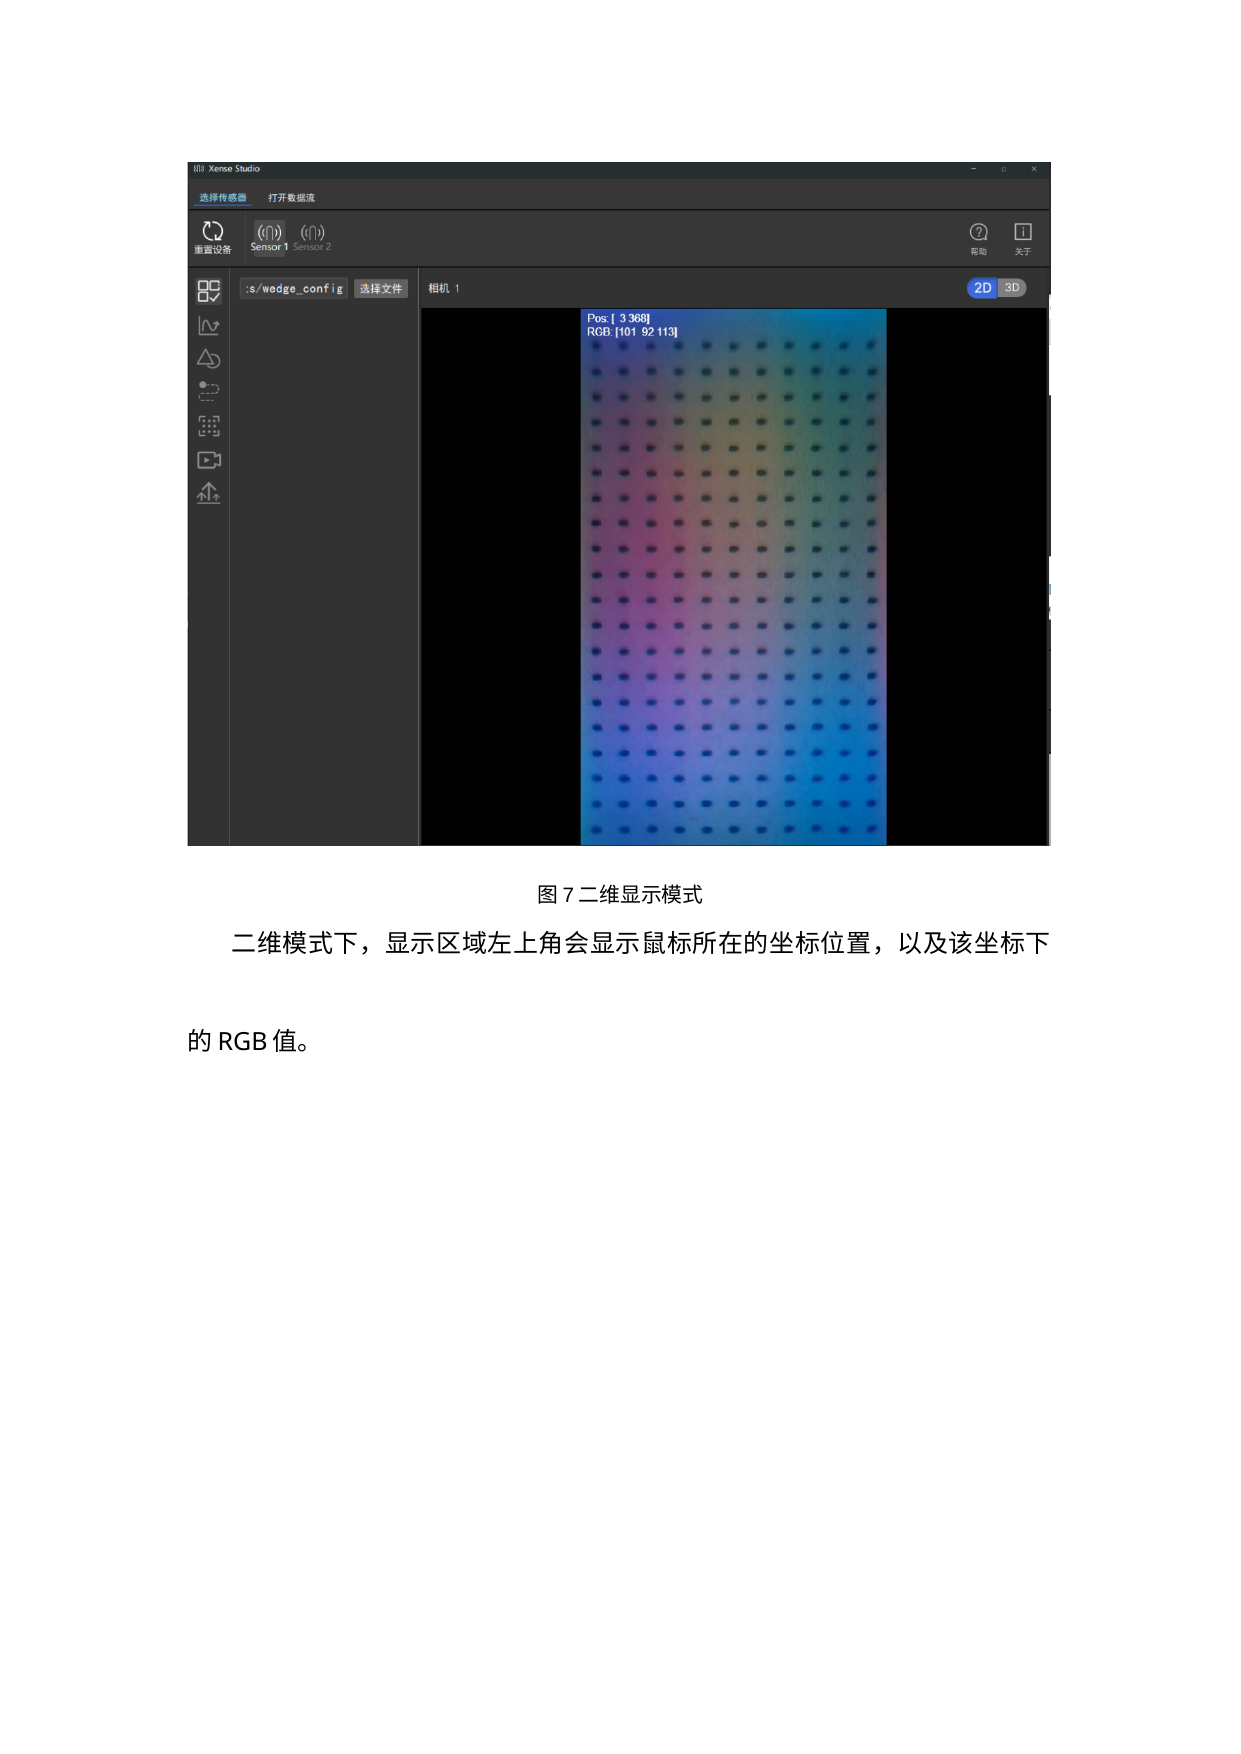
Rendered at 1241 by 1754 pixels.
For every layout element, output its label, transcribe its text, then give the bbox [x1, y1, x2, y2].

text 图 7二维显示模式 [187, 877, 1053, 909]
picture [187, 162, 1051, 846]
text 二维模式下，显示区域左上角会显示鼠标所在的坐标位置，以及该坐标下的RGB值。 [187, 909, 1053, 1072]
